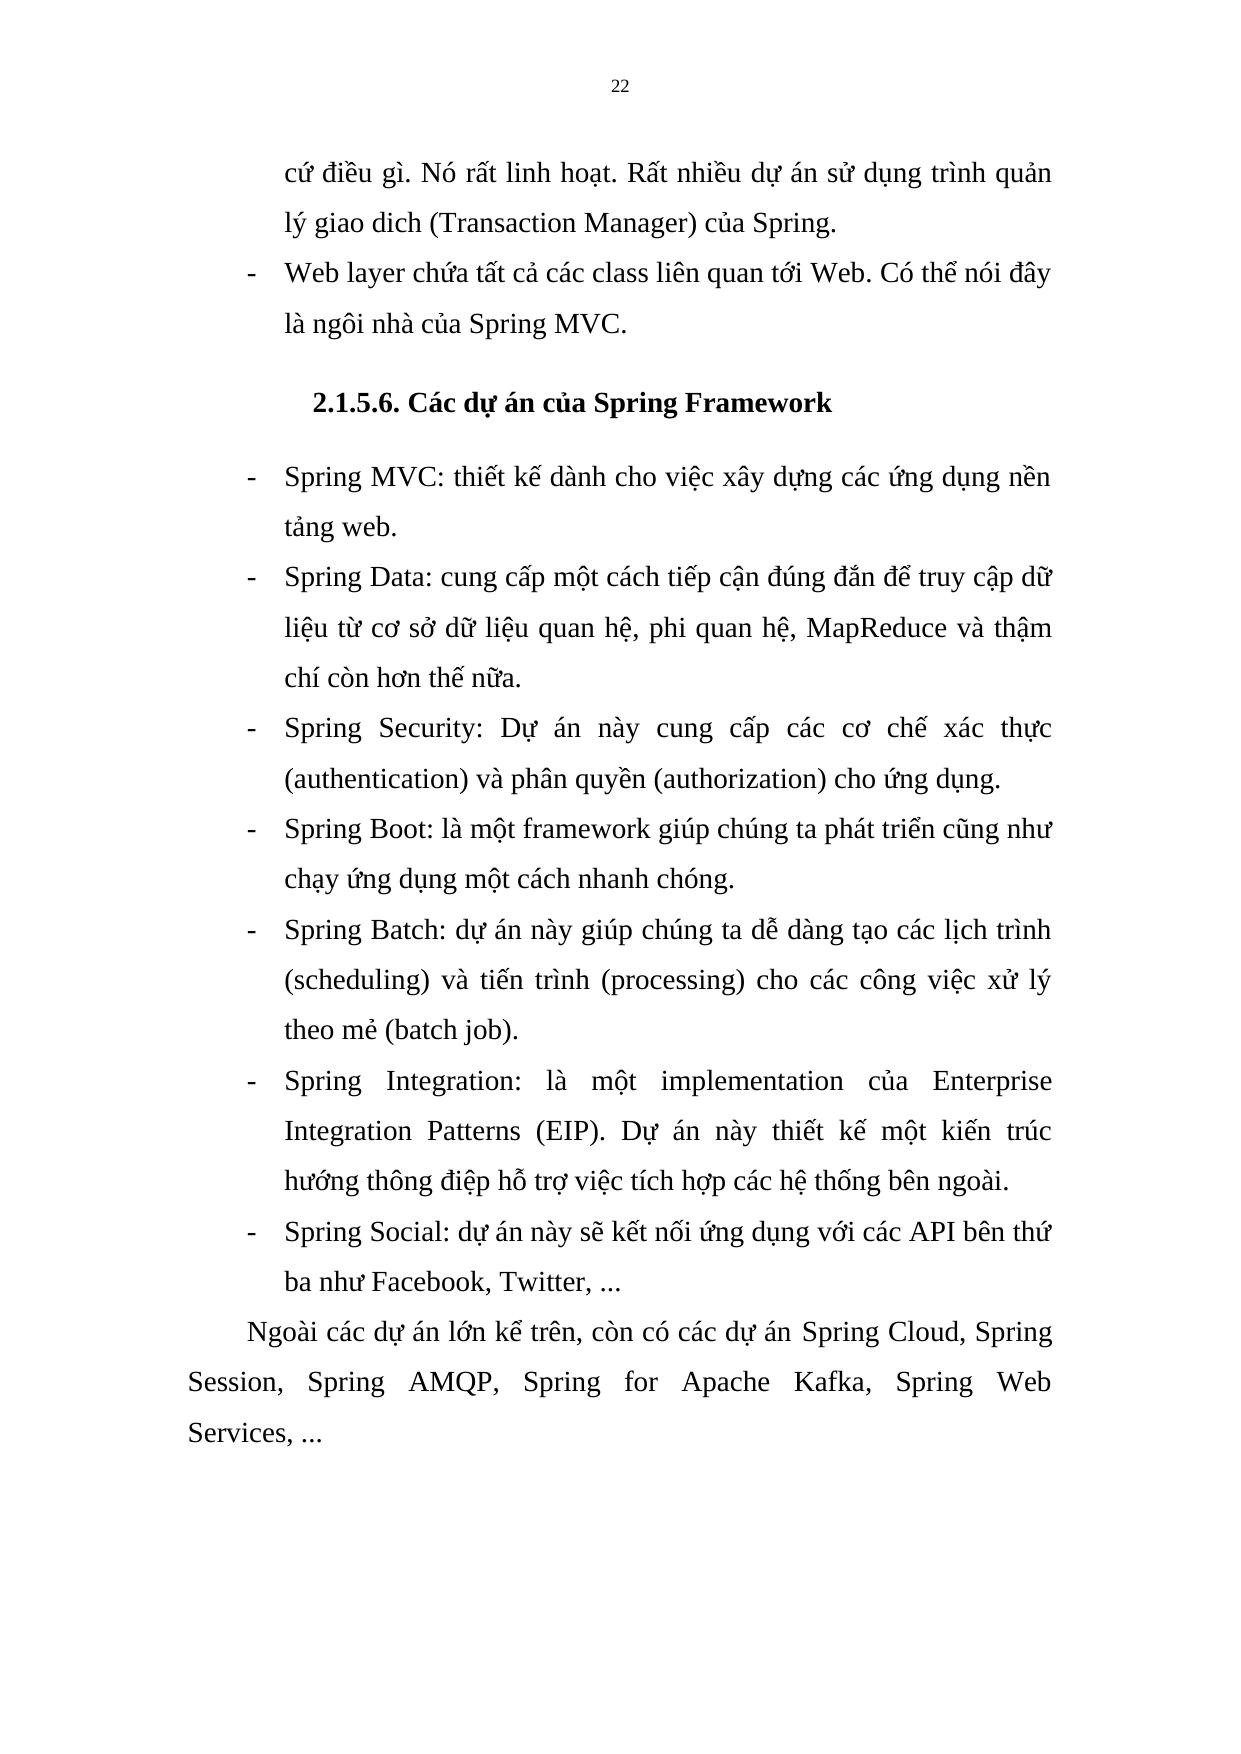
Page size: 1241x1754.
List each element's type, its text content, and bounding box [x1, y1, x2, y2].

list Spring Data: cung cấp một cách tiếp cận đúng đắn để truy cập dữ liệu từ cơ sở dữ liệu quan hệ, phi quan hệ, MapReduce và thậm chí còn hơn thế nữa. [247, 559, 1053, 694]
list Spring MVC: thiết kế dành cho việc xây dựng các ứng dụng nền tảng web. [247, 459, 1053, 543]
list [247, 155, 1053, 239]
list Web layer chứa tất cả các class liên quan tới Web. Có thể nói đây là ngôi nhà của Spring MVC. [247, 255, 1053, 339]
list Spring Social: dự án này sẽ kết nối ứng dụng với các API bên thứ ba như Facebook, Twitter, ... [247, 1214, 1053, 1297]
list Spring Batch: dự án này giúp chúng ta dễ dàng tạo các lịch trình (scheduling) và tiến trình (processing) cho các công việc xử lý theo mẻ (batch job). [247, 912, 1053, 1046]
subtitle Các dự án của Spring Framework [312, 385, 1053, 419]
text Ngoài các dự án lớn kể trên, còn có các dự án Spring Cloud, Spring Session, Spring AMQP, Spring for Apache Kafka, Spring Web Services, ... [187, 1314, 1053, 1448]
list Spring Integration: là một implementation của Enterprise Integration Patterns (EIP). Dự án này thiết kế một kiến trúc hướng thông điệp hỗ trợ việc tích hợp các hệ thống bên ngoài. [247, 1063, 1053, 1197]
list Spring Boot: là một framework giúp chúng ta phát triển cũng như chạy ứng dụng một cách nhanh chóng. [247, 811, 1053, 895]
list Spring Security: Dự án này cung cấp các cơ chế xác thực (authentication) và phân quyền (authorization) cho ứng dụng. [247, 711, 1053, 794]
